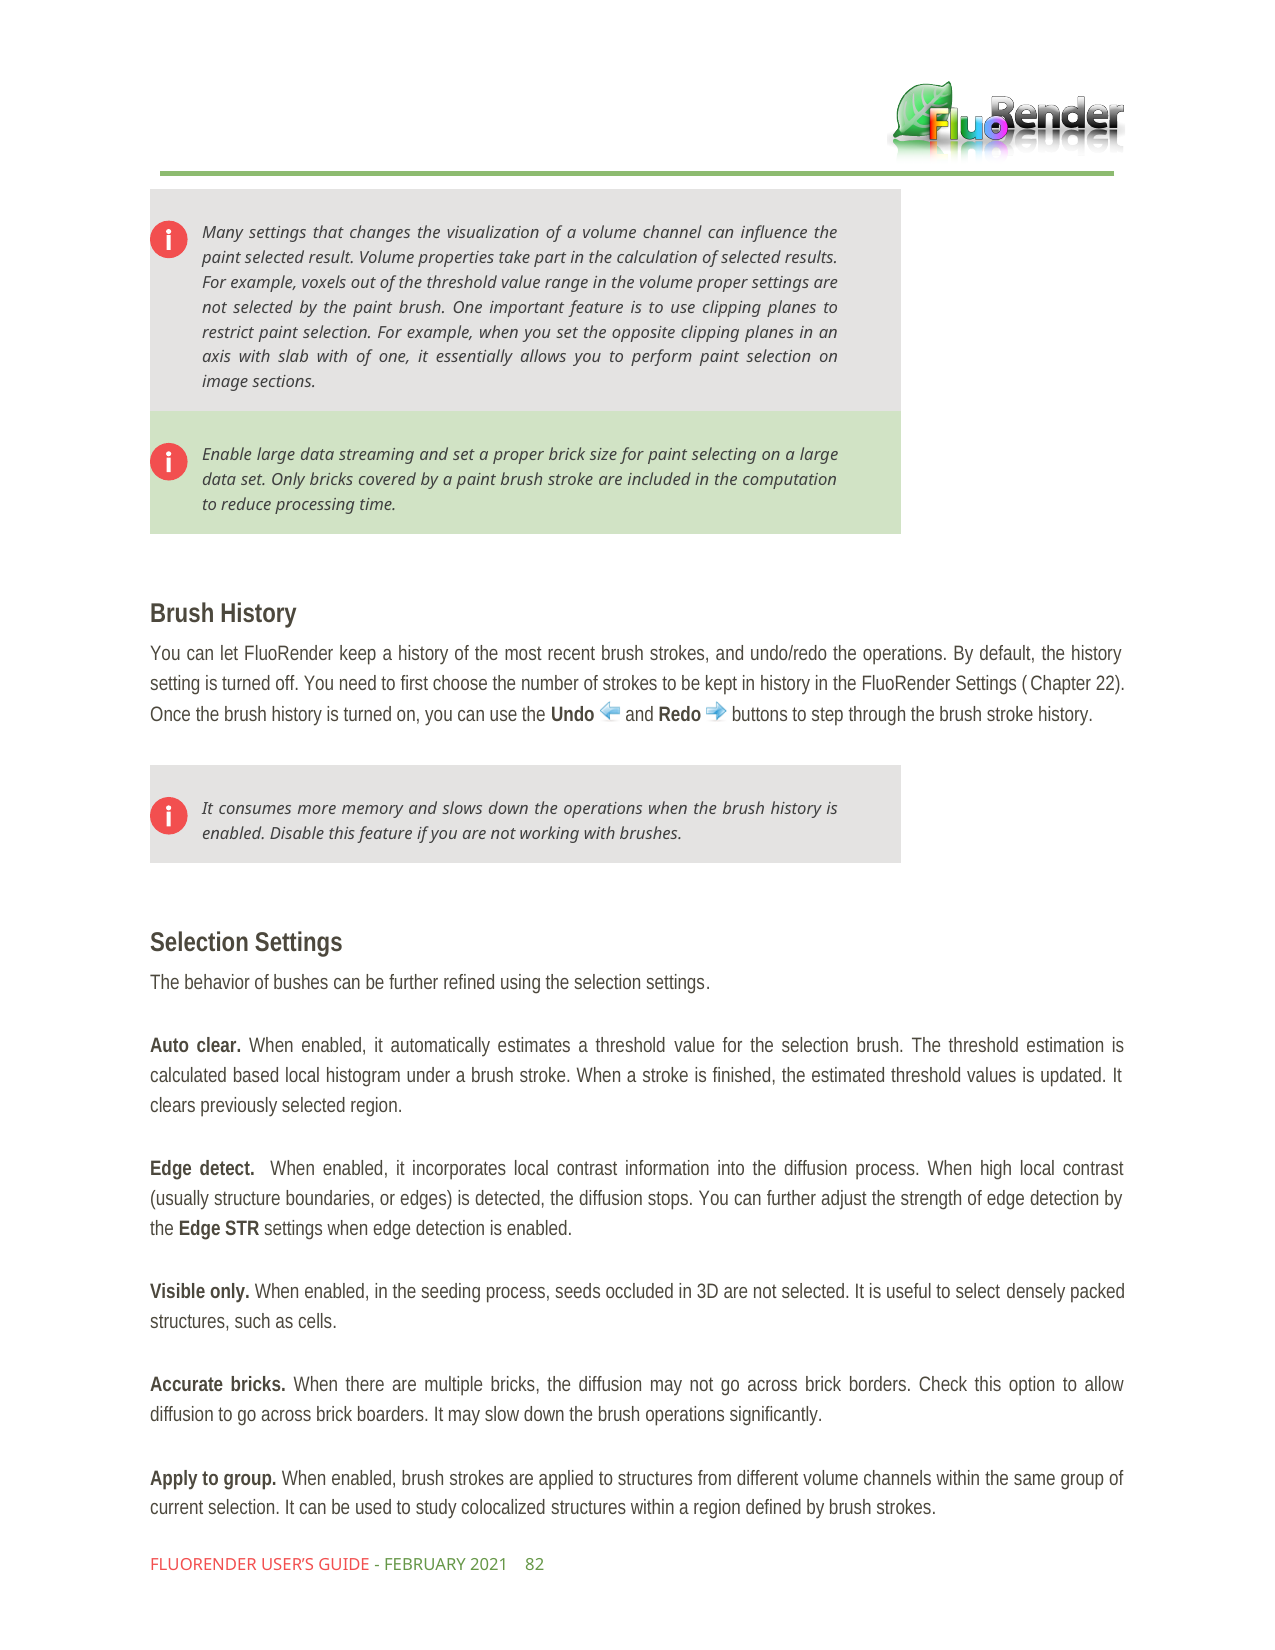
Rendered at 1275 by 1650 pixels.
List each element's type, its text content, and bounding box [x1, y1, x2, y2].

text Visible only. When enabled, in the seeding process, seeds occluded in 3D are not selected. It is useful to select densely packed structures, such as cells. [150, 1279, 1125, 1333]
text Edge detect. When enabled, it incorporates local contrast information into the diffusion process. When high local contrast (usually structure boundaries, or edges) is detected, the diffusion stops. You can further adjust the strength of edge detection by the Edge STR settings when edge detection is enabled. [150, 1156, 1125, 1240]
picture [599, 700, 621, 722]
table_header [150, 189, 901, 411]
text Auto clear. When enabled, it automatically estimates a threshold value for the selection brush. The threshold estimation is calculated based local histogram under a brush stroke. When a stroke is finished, the estimated threshold values is updated. It clears previously selected region. [150, 1033, 1125, 1117]
text Accurate bricks. When there are multiple bricks, the diffusion may not go across brick borders. Check this option to allow diffusion to go across brick boarders. It may slow down the brush operations significantly. [150, 1372, 1125, 1426]
text Apply to group. When enabled, brush strokes are applied to structures from different volume channels within the same group of current selection. It can be used to study colocalized structures within a region defined by brush strokes. [150, 1465, 1125, 1519]
text The behavior of bushes can be further refined using the selection settings. [150, 970, 1125, 994]
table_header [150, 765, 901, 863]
subtitle Brush History [150, 597, 1125, 628]
subtitle Selection Settings [150, 926, 1125, 957]
picture [705, 700, 727, 722]
text You can let FluoRender keep a history of the most recent brush strokes, and undo/redo the operations. By default, the history setting is turned off. You need to first choose the number of strokes to be kept in history in the FluoRender Settings (Chapter 22). Once the brush history is turned on, you can use the Undo and Redo buttons to step through the brush stroke history. [150, 641, 1125, 726]
picture [887, 75, 1125, 165]
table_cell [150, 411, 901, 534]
